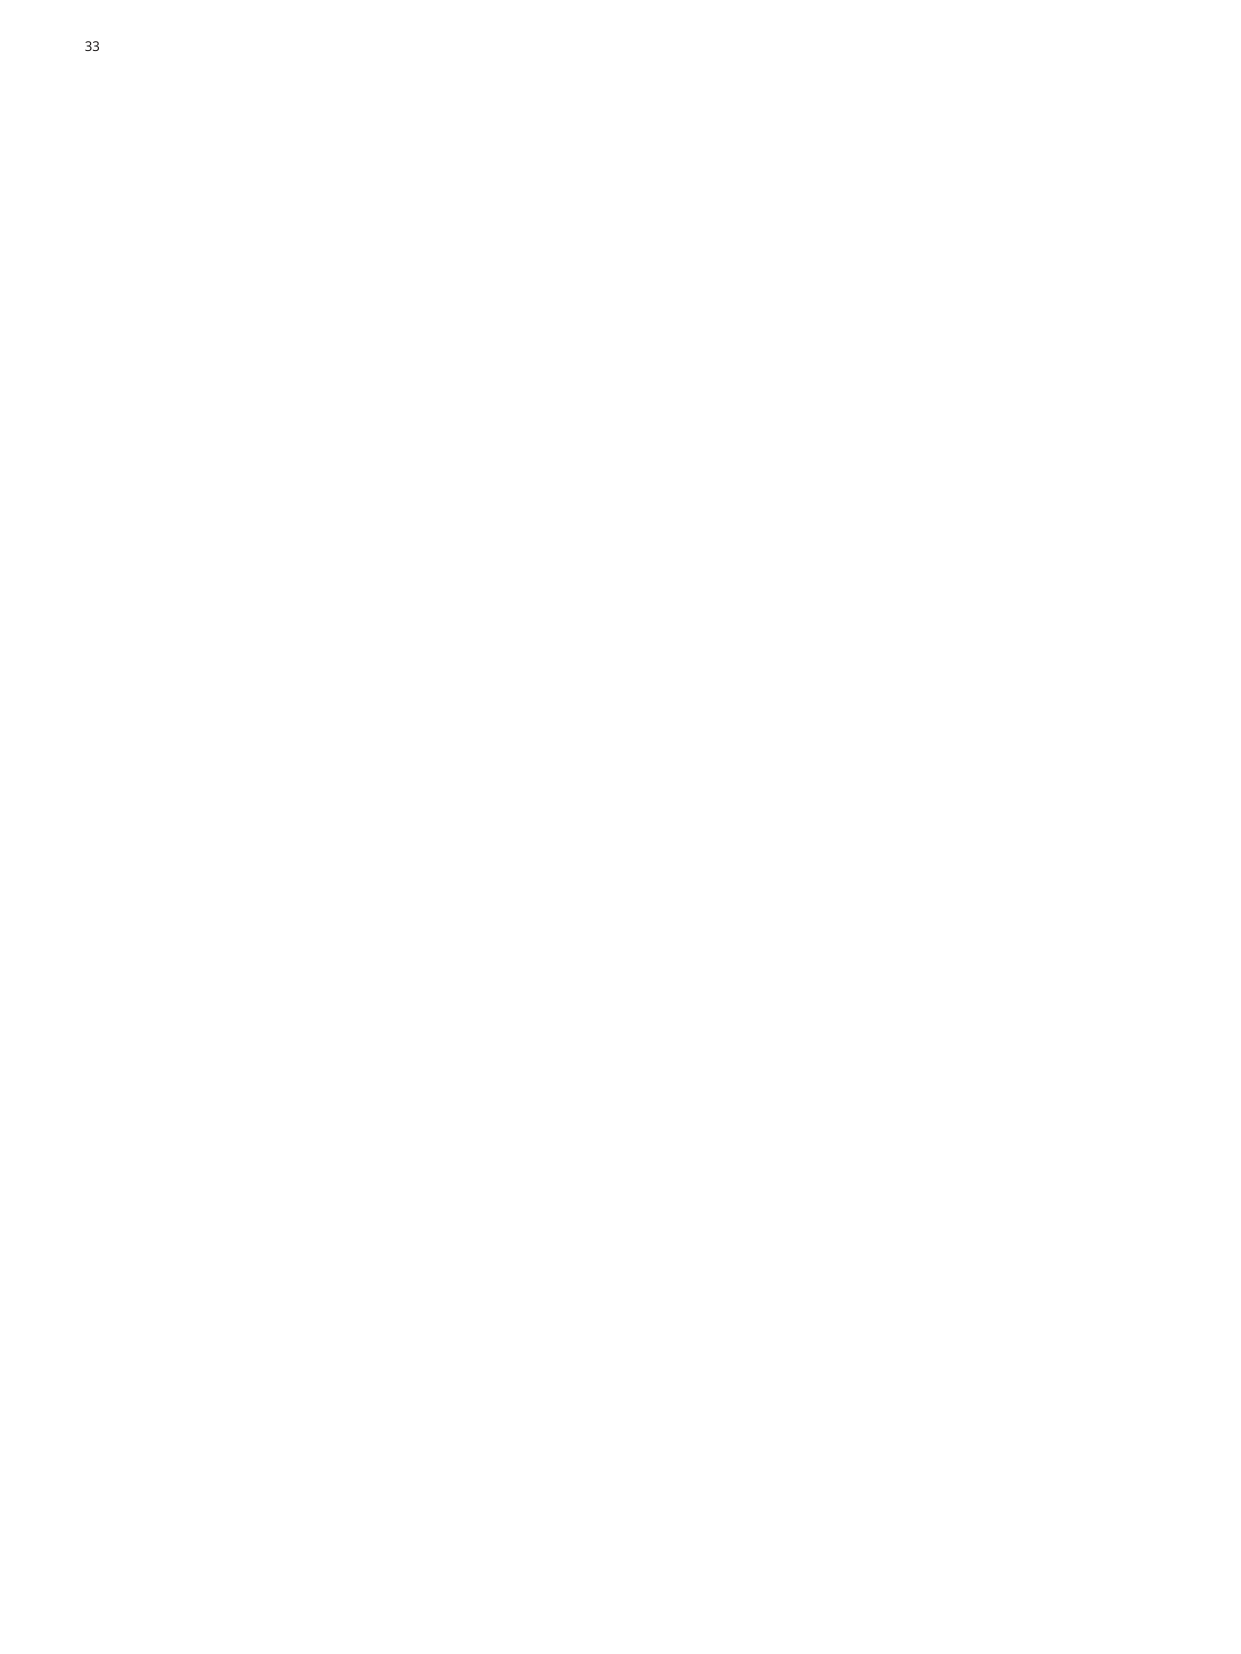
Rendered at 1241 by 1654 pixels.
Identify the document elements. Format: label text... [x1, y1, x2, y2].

text 33 [84, 38, 1163, 54]
